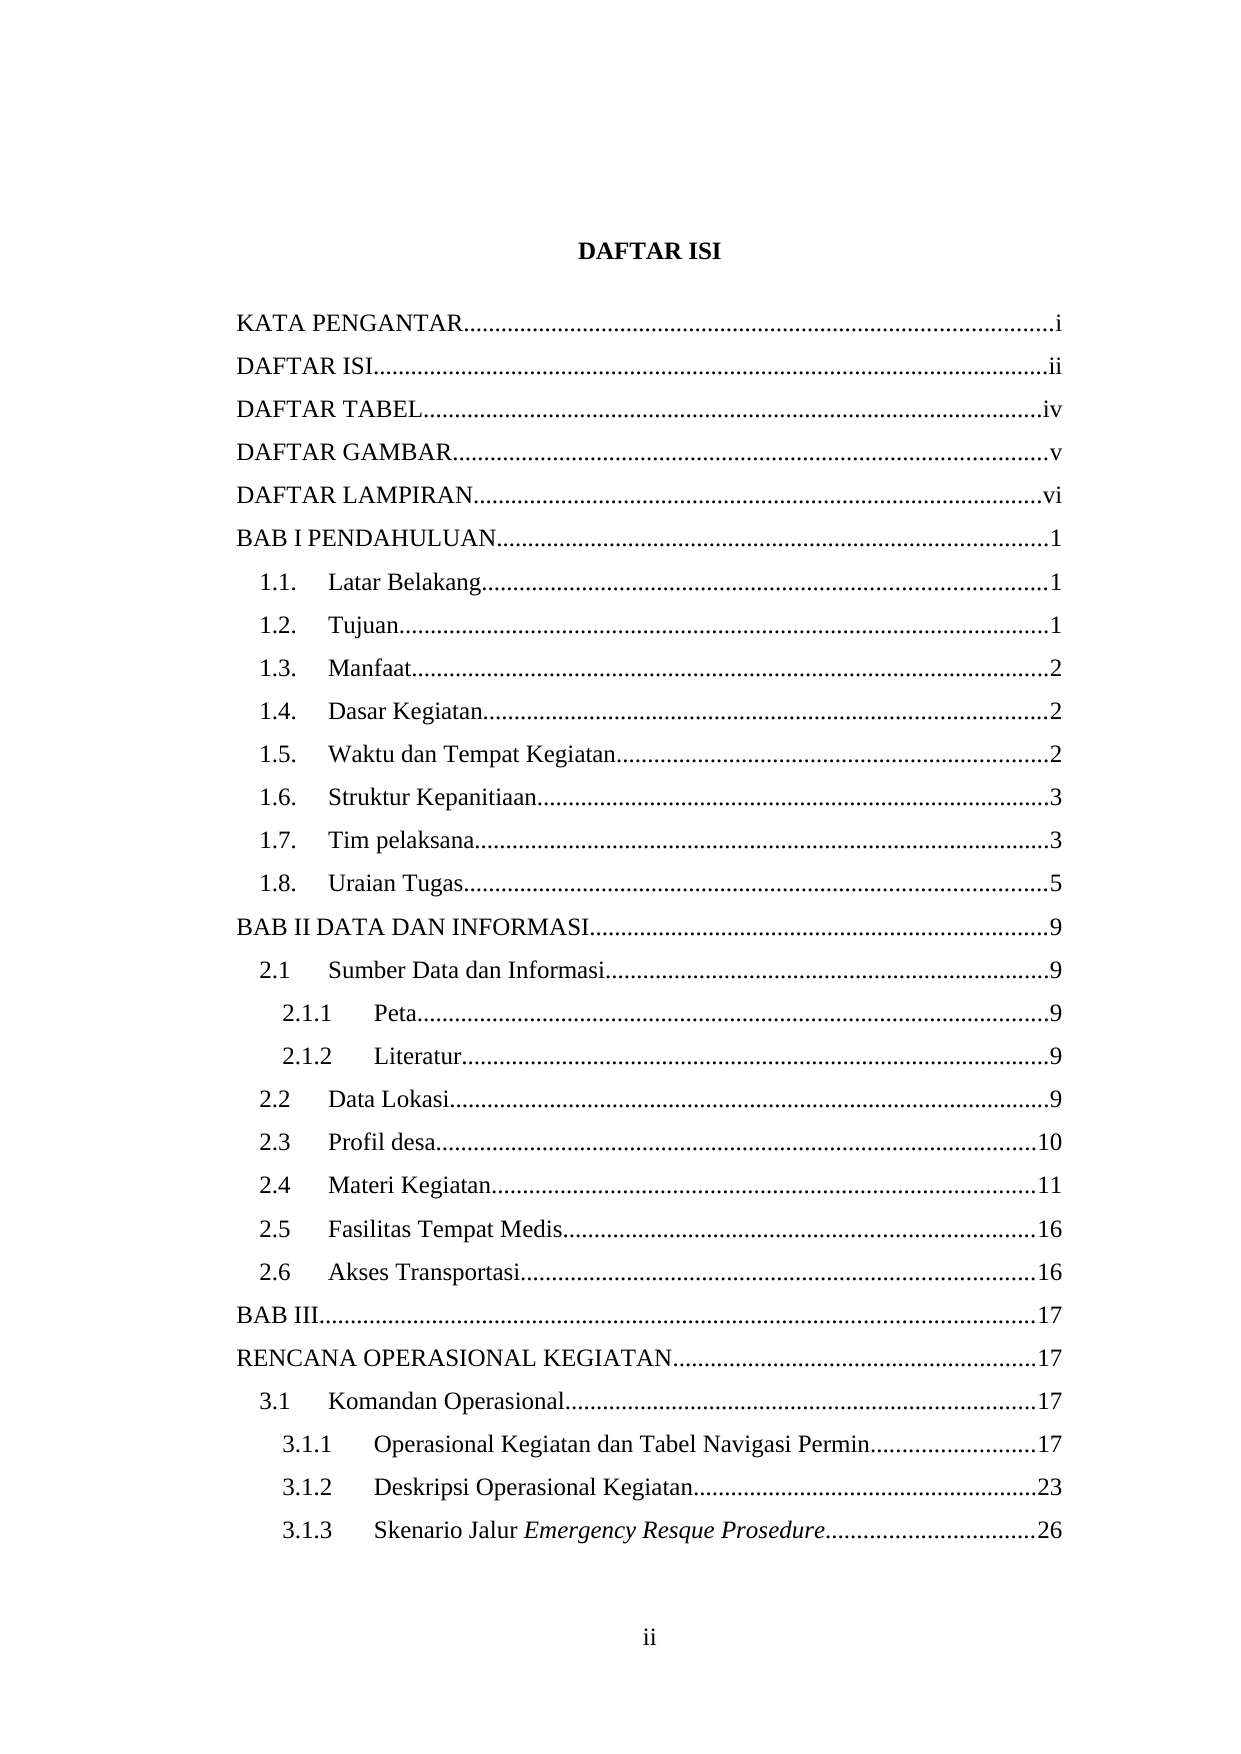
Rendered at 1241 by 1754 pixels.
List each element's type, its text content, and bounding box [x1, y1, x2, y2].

subtitle DAFTAR ISI [236, 236, 1063, 265]
